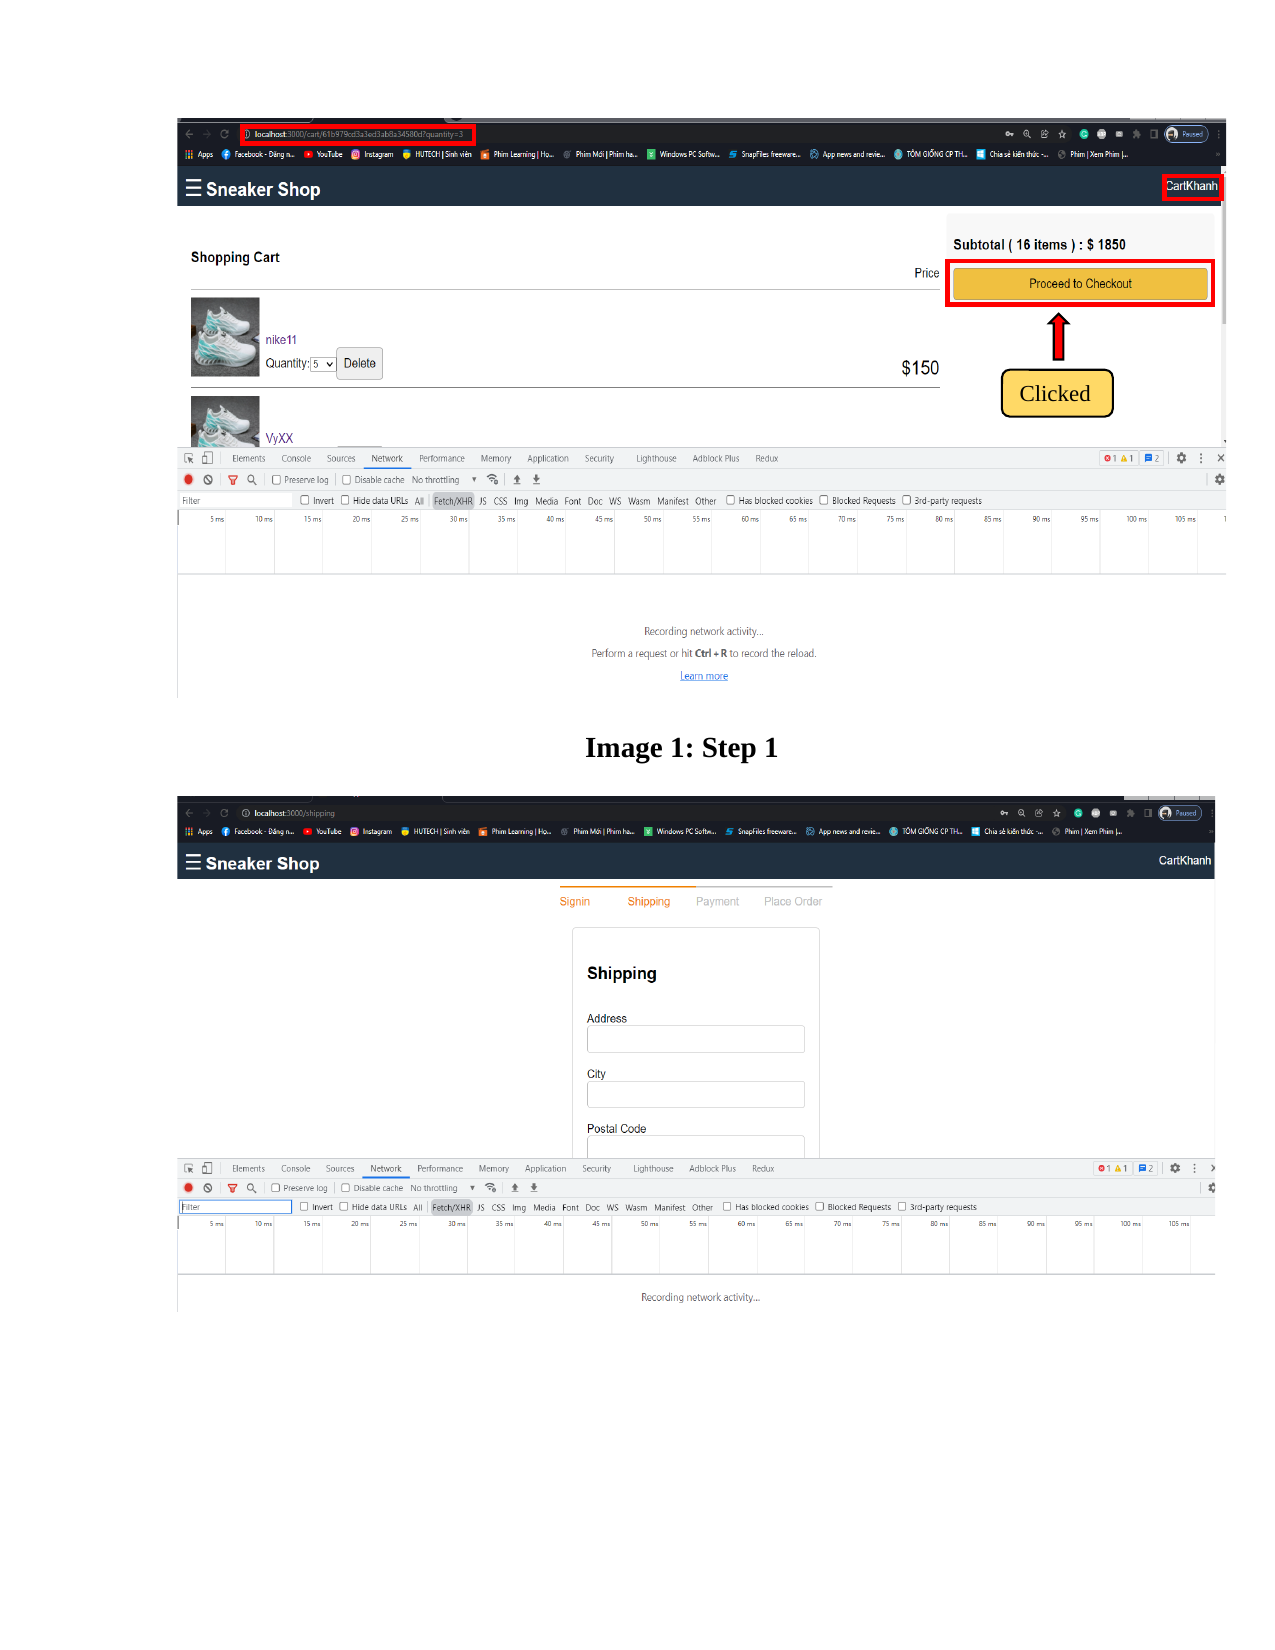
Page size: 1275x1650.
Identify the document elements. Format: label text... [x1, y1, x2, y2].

picture [177, 118, 1227, 698]
text Image 1: Step 1 [177, 730, 1186, 763]
picture [177, 796, 1216, 1312]
